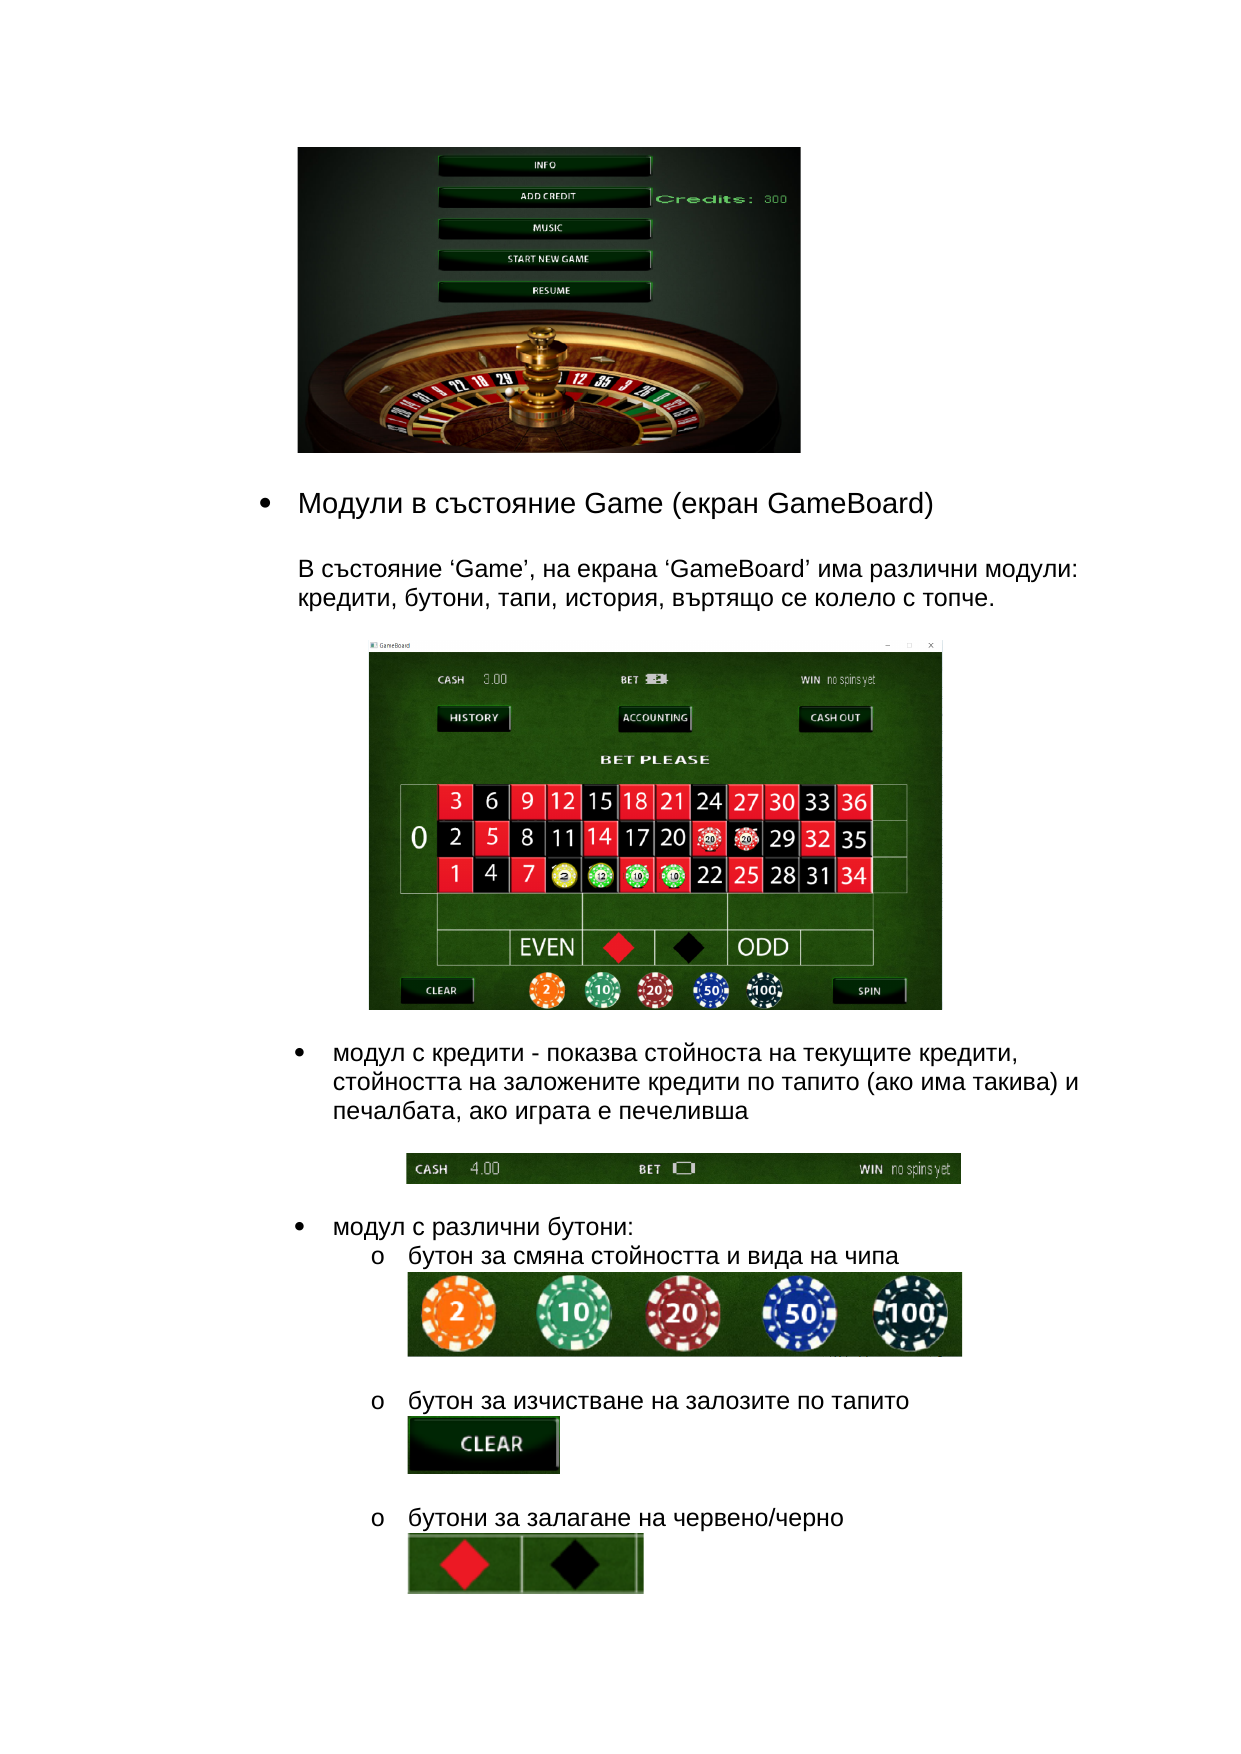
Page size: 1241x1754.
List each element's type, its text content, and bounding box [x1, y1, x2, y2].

list бутон за смяна стойността и вида на чипа [370, 1241, 1093, 1272]
list модул с кредити - показва стойностa на текущите кредити, стойността на заложените кредити по тапито (ако има такива) и печалбата, ако играта е печеливша [295, 1038, 1093, 1125]
picture [407, 1533, 644, 1594]
list бутон за изчистване на залозите по тапито [370, 1386, 1093, 1417]
picture [297, 147, 801, 453]
picture [368, 640, 943, 1010]
picture [406, 1153, 961, 1184]
picture [407, 1272, 963, 1357]
list модул с различни бутони: [295, 1212, 1093, 1241]
text В състояние ‘Game’, на екрана ‘GameBoard’ има различни модули: кредити, бутони, тапи, история, въртящо се колело с топче. [298, 554, 1093, 611]
picture [407, 1416, 560, 1474]
list бутони за залагане на червено/черно [370, 1503, 1093, 1534]
list Модули в състояние Game (екран GameBoard) [260, 486, 1093, 520]
